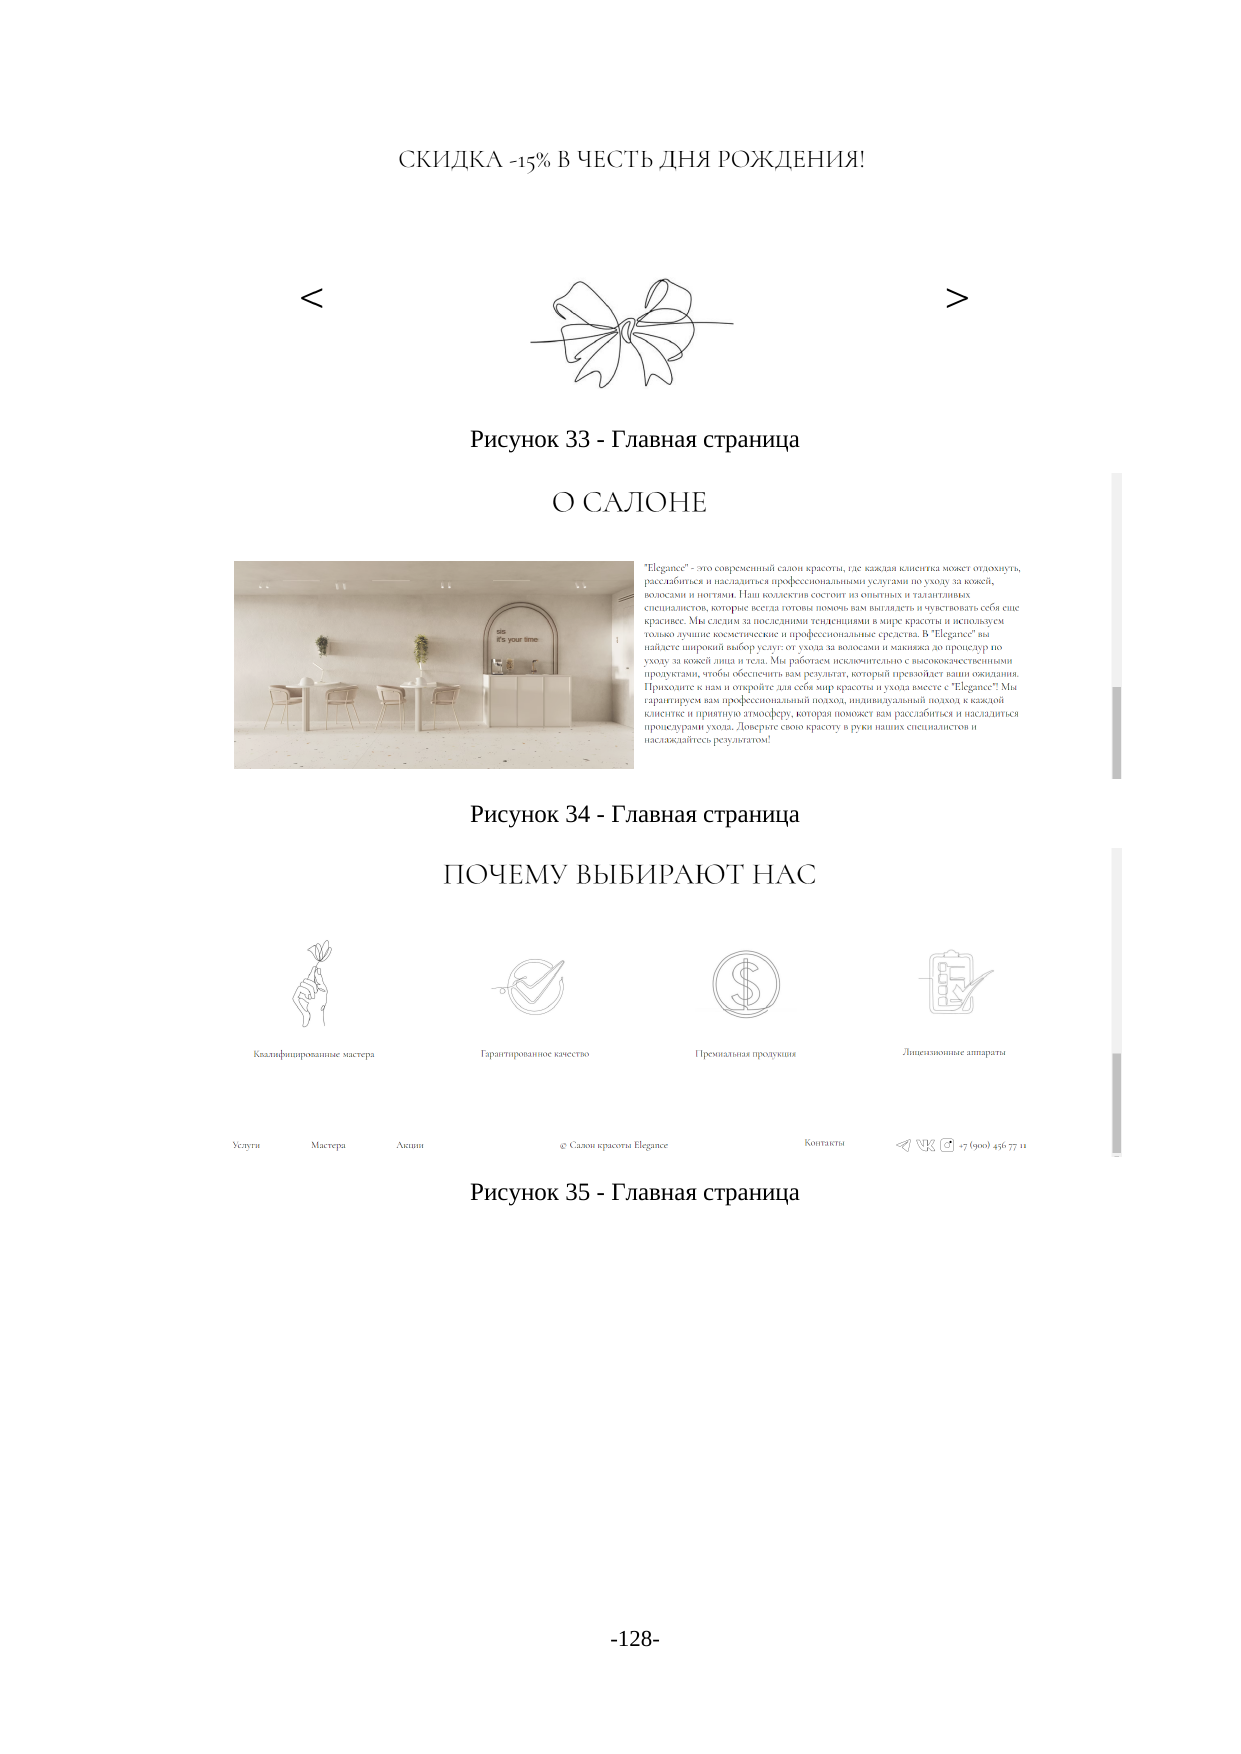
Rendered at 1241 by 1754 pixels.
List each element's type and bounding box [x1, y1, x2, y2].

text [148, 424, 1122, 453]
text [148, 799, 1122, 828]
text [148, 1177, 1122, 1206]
picture [147, 848, 1122, 1157]
picture [166, 118, 1104, 404]
picture [147, 473, 1122, 779]
